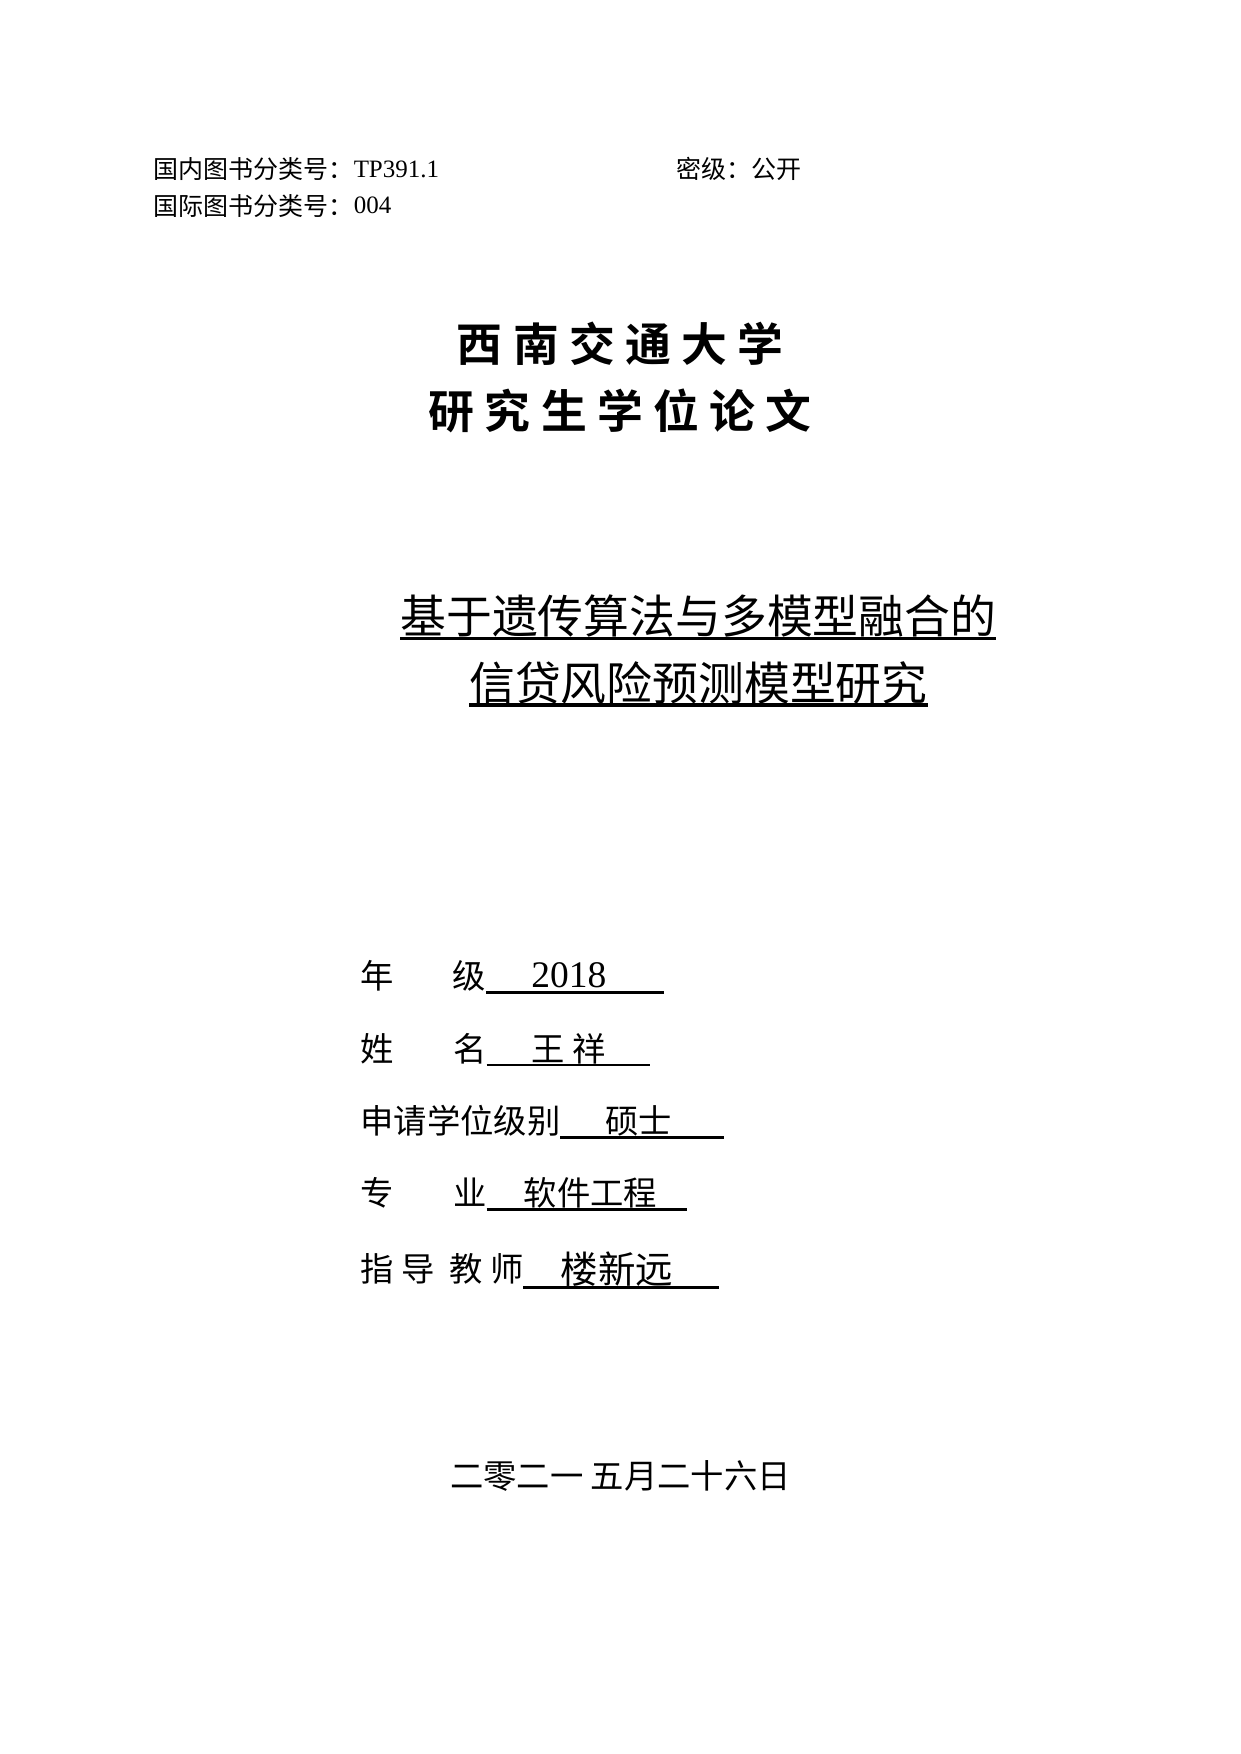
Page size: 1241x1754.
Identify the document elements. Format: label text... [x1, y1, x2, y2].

text 信贷风险预测模型研究 [309, 647, 1087, 713]
text 国际图书分类号：004 [153, 186, 1087, 222]
text 西 南 交 通 大 学 [153, 309, 1087, 375]
text 指 导 教 师 楼新远 [287, 1239, 1087, 1294]
text 二零二一 五月二十六日 [153, 1450, 1087, 1498]
text 研 究 生 学 位 论 文 [153, 375, 1087, 441]
text 国内图书分类号：TP391.1 密级：公开 [153, 150, 1087, 186]
text 年 级 2018 [353, 950, 1087, 998]
text 申请学位级别 硕士 [287, 1095, 1087, 1143]
text 专 业 软件工程 [287, 1167, 1087, 1215]
text 基于遗传算法与多模型融合的 [309, 580, 1087, 647]
text 姓 名 王 祥 [287, 1023, 1087, 1071]
